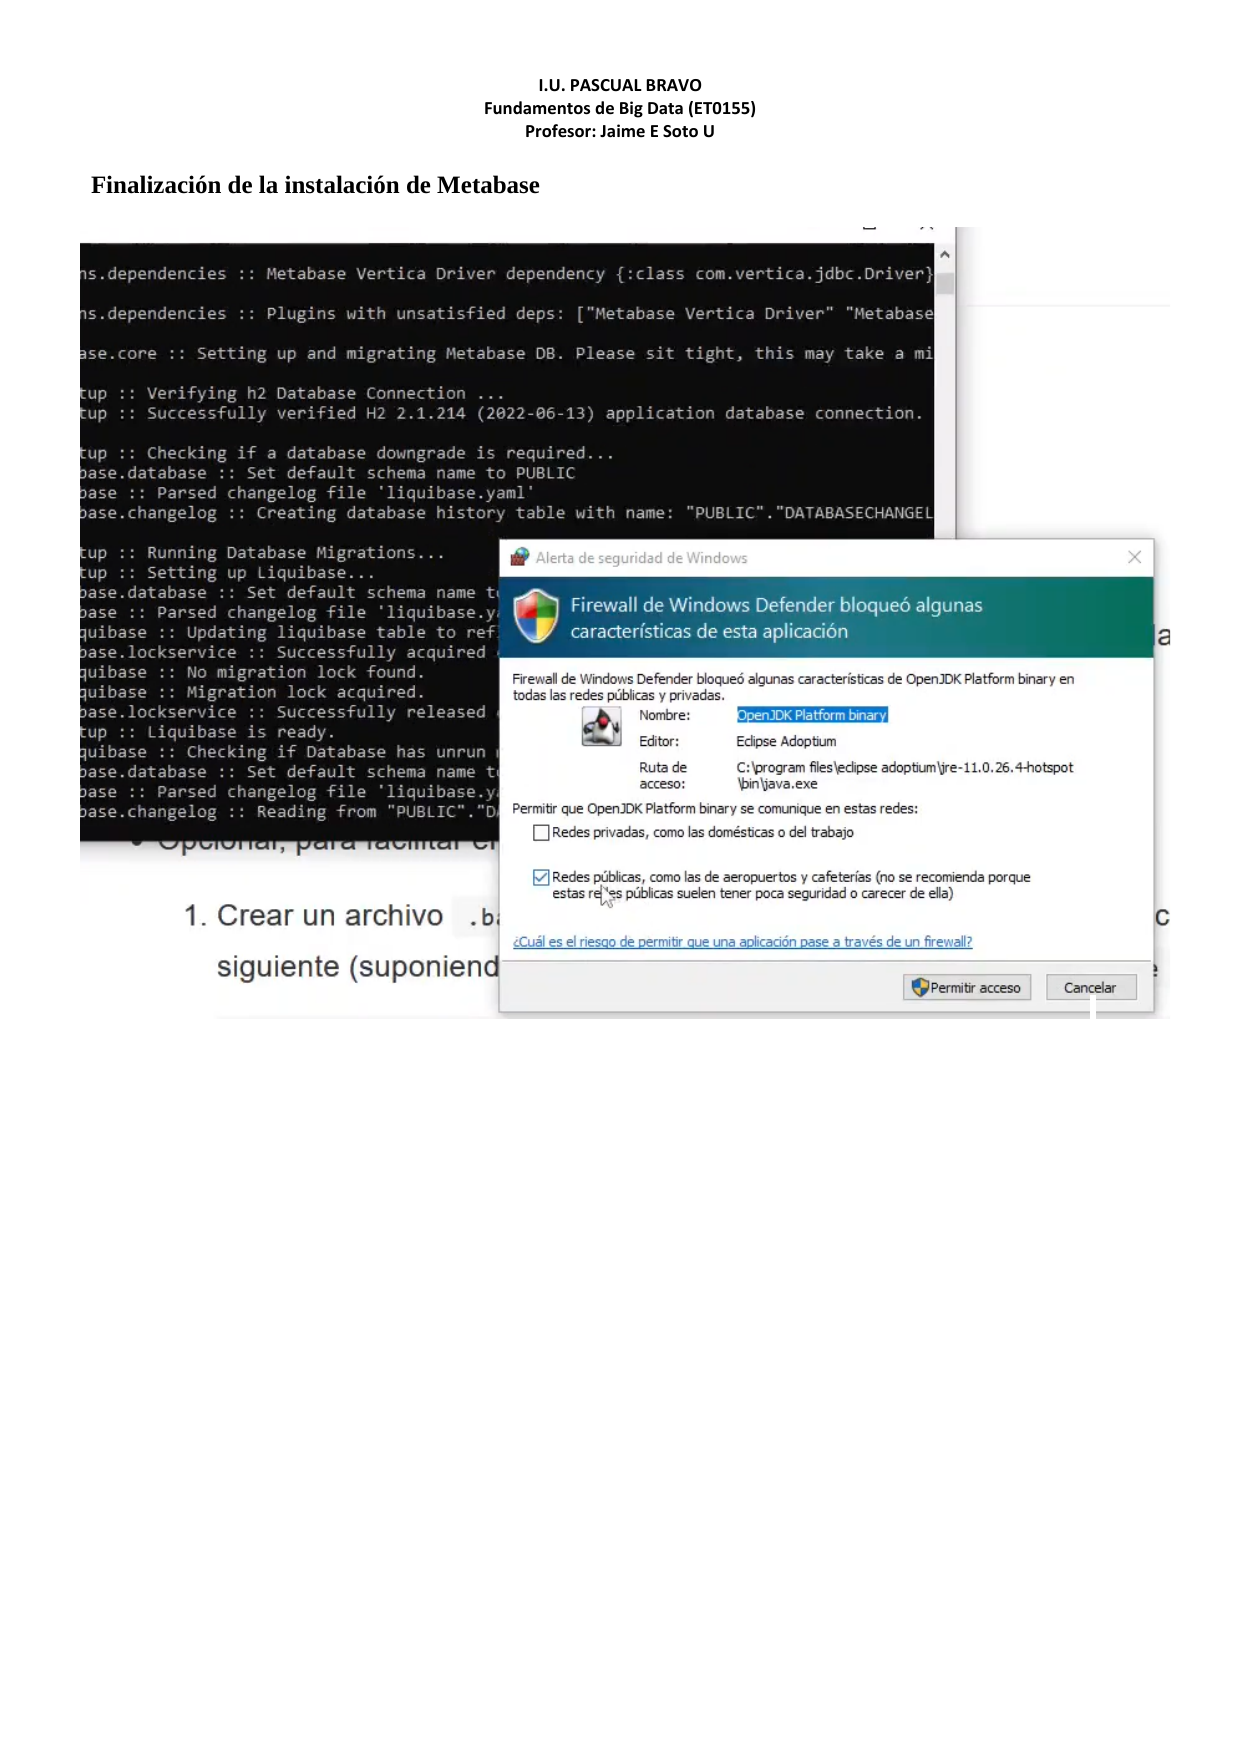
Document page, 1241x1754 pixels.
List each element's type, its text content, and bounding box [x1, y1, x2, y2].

text Finalización de la instalación de Metabase [61, 171, 1090, 1024]
